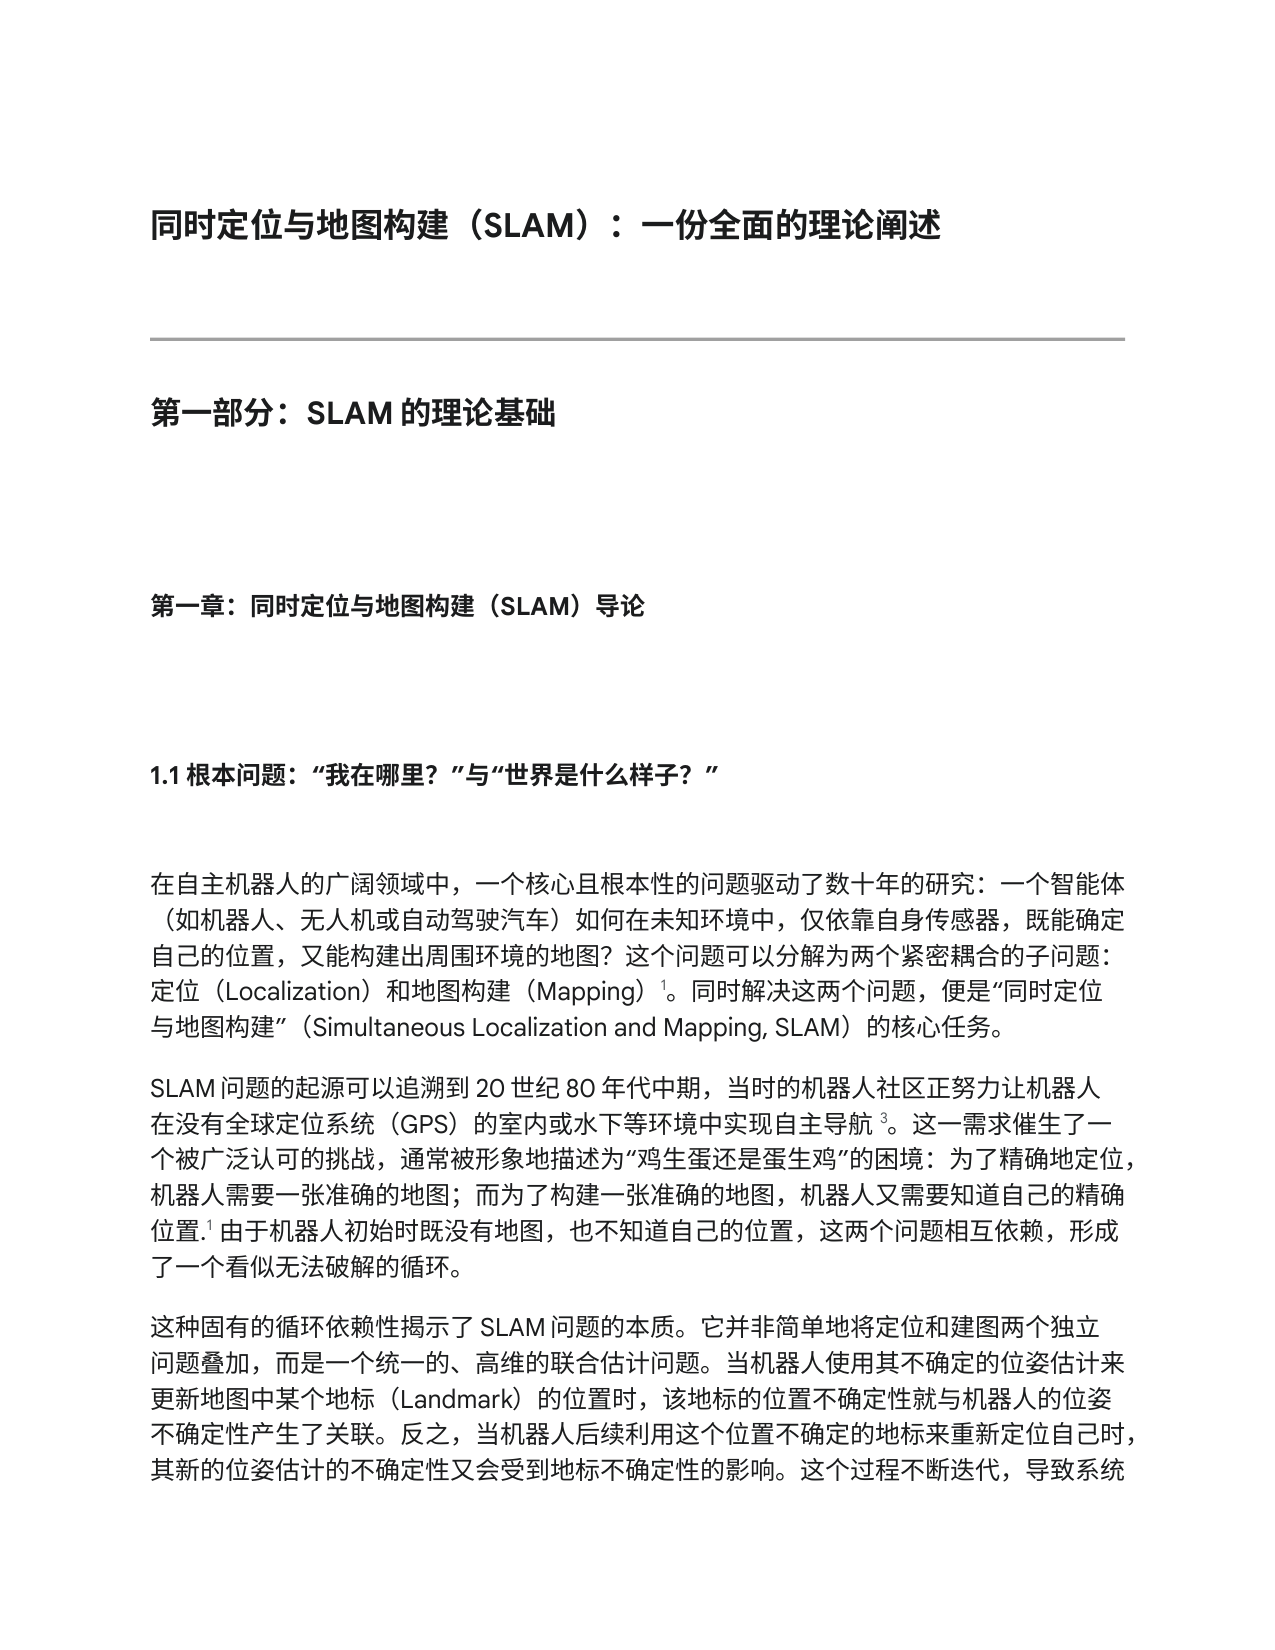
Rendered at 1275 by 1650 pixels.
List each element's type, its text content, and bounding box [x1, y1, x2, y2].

subtitle 第一部分：SLAM的理论基础 [150, 394, 1125, 434]
text SLAM问题的起源可以追溯到20世纪80年代中期，当时的机器人社区正努力让机器人在没有全球定位系统（GPS）的室内或水下等环境中实现自主导航 3。这一需求催生了一个被广泛认可的挑战，通常被形象地描述为“鸡生蛋还是蛋生鸡”的困境：为了精确地定位，机器人需要一张准确的地图；而为了构建一张准确的地图，机器人又需要知道自己的精确位置.1 由于机器人初始时既没有地图，也不知道自己的位置，这两个问题相互依赖，形成了一个看似无法破解的循环。 [150, 1073, 1125, 1283]
subtitle 1.1 根本问题：“我在哪里？”与“世界是什么样子？” [150, 761, 1125, 792]
text 在自主机器人的广阔领域中，一个核心且根本性的问题驱动了数十年的研究：一个智能体（如机器人、无人机或自动驾驶汽车）如何在未知环境中，仅依靠自身传感器，既能确定自己的位置，又能构建出周围环境的地图？这个问题可以分解为两个紧密耦合的子问题：定位（Localization）和地图构建（Mapping）1。同时解决这两个问题，便是“同时定位与地图构建”（Simultaneous Localization and Mapping, SLAM）的核心任务。 [150, 869, 1125, 1044]
subtitle 同时定位与地图构建（SLAM）：一份全面的理论阐述 [150, 205, 1125, 247]
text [150, 1312, 1125, 1487]
subtitle 第一章：同时定位与地图构建（SLAM）导论 [150, 591, 1125, 622]
